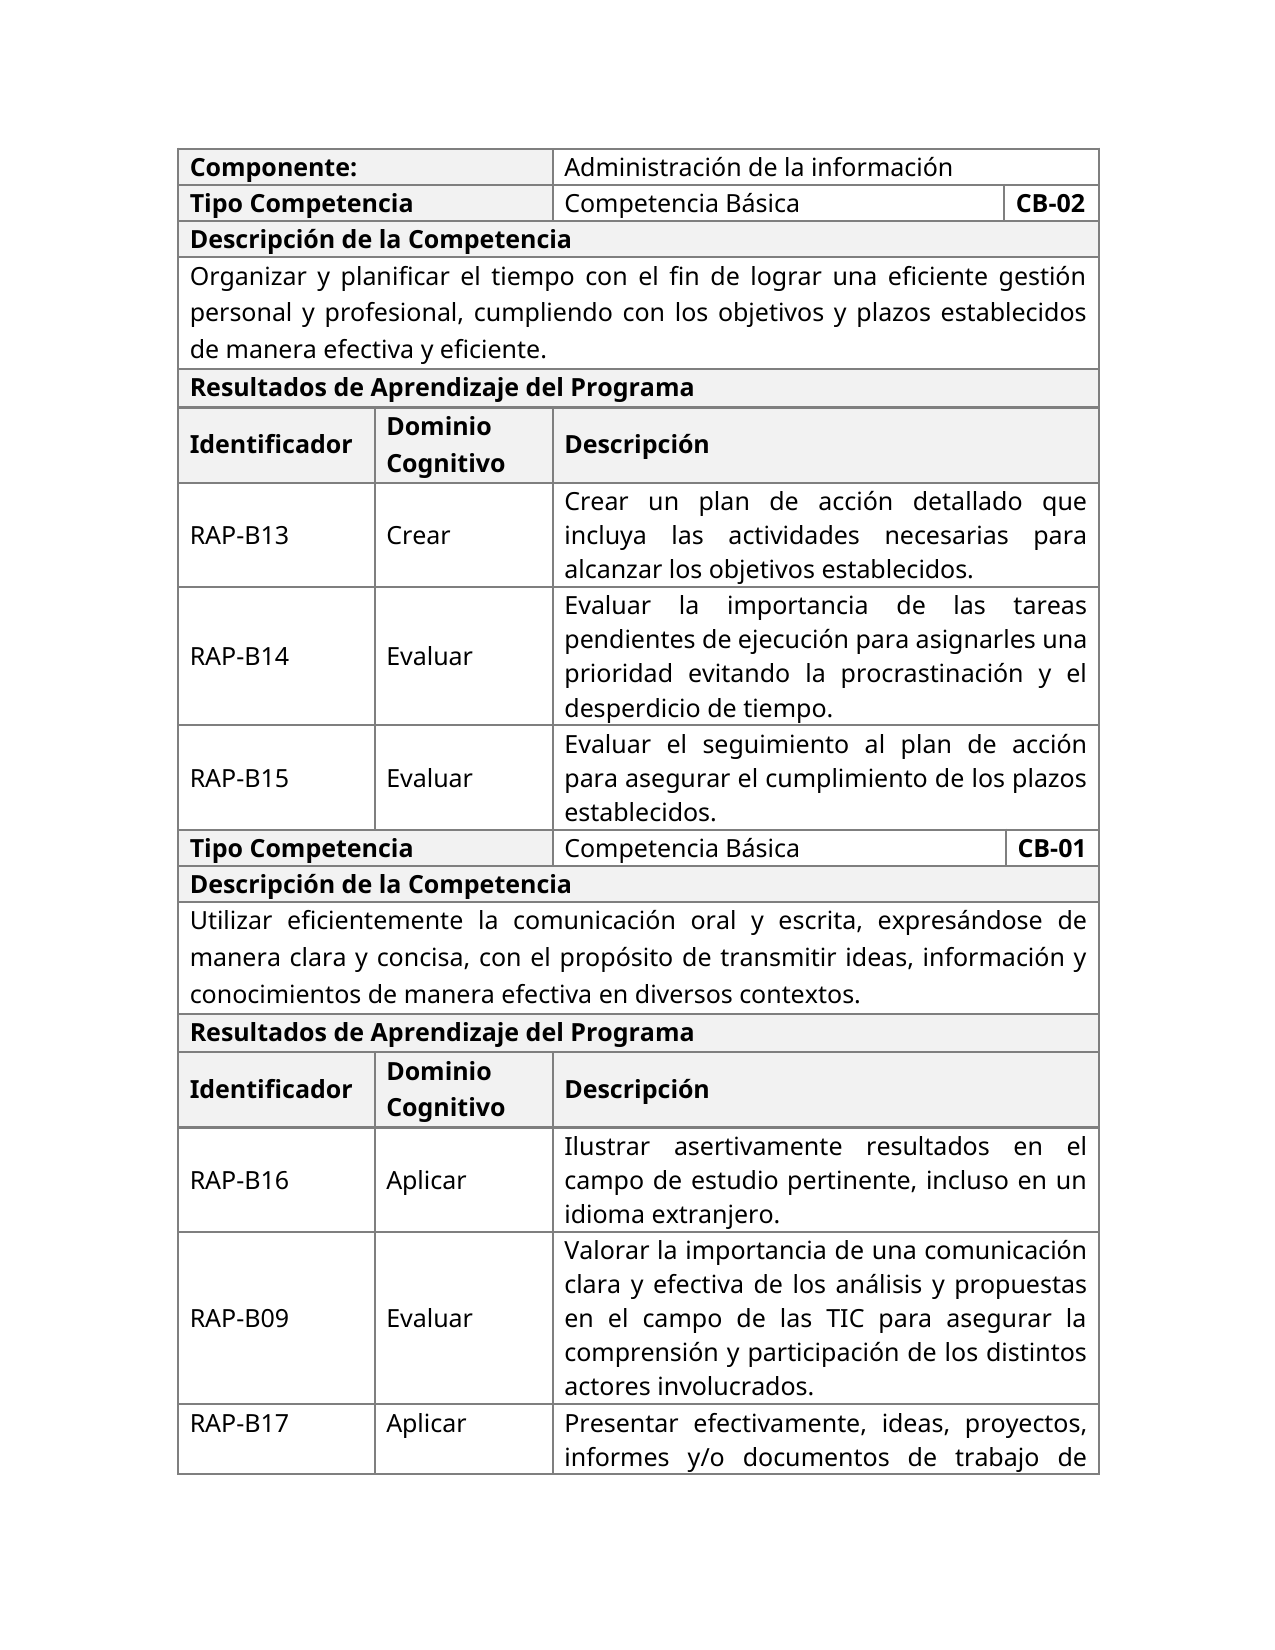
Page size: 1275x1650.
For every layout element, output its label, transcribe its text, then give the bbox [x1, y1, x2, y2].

table_cell Descripción [554, 409, 1098, 482]
table_cell Crear un plan de acción detallado que incluya las actividades necesarias para alcanzar los objetivos establecidos. [554, 484, 1098, 586]
table_cell Evaluar [376, 1233, 552, 1403]
table_cell RAP-B09 [179, 1233, 374, 1403]
table_cell Identificador [179, 1053, 374, 1126]
table_cell CB-02 [1005, 186, 1098, 220]
table_cell Aplicar [376, 1405, 552, 1473]
table_cell Aplicar [376, 1129, 552, 1231]
table_cell RAP-B14 [179, 588, 374, 724]
table_cell Competencia Básica [554, 831, 1005, 865]
table_cell Valorar la importancia de una comunicación clara y efectiva de los análisis y propuestas en el campo de las TIC para asegurar la comprensión y participación de los distintos actores involucrados. [554, 1233, 1098, 1403]
table_cell Ilustrar asertivamente resultados en el campo de estudio pertinente, incluso en un idioma extranjero. [554, 1129, 1098, 1231]
table_cell Dominio Cognitivo [376, 409, 552, 482]
table_cell CB-01 [1007, 831, 1098, 865]
table_cell Evaluar [376, 726, 552, 828]
table_cell Competencia Básica [554, 186, 1003, 220]
table_cell RAP-B15 [179, 726, 374, 828]
table_cell Crear [376, 484, 552, 586]
table_cell Organizar y planificar el tiempo con el fin de lograr una eficiente gestión personal y profesional, cumpliendo con los objetivos y plazos establecidos de manera efectiva y eficiente. [179, 258, 1098, 368]
table_cell RAP-B13 [179, 484, 374, 586]
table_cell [554, 1405, 1098, 1473]
table_cell Utilizar eficientemente la comunicación oral y escrita, expresándose de manera clara y concisa, con el propósito de transmitir ideas, información y conocimientos de manera efectiva en diversos contextos. [179, 903, 1098, 1013]
table_cell Tipo Competencia [179, 186, 552, 220]
table_cell Evaluar la importancia de las tareas pendientes de ejecución para asignarles una prioridad evitando la procrastinación y el desperdicio de tiempo. [554, 588, 1098, 724]
table_cell Dominio Cognitivo [376, 1053, 552, 1126]
table_header Administración de la información [554, 150, 1098, 184]
table_cell Resultados de Aprendizaje del Programa [179, 370, 1098, 406]
table_cell RAP-B16 [179, 1129, 374, 1231]
table_cell Evaluar el seguimiento al plan de acción para asegurar el cumplimiento de los plazos establecidos. [554, 726, 1098, 828]
table_cell RAP-B17 [179, 1405, 374, 1473]
table_cell Resultados de Aprendizaje del Programa [179, 1015, 1098, 1051]
table_cell Evaluar [376, 588, 552, 724]
table_cell Descripción de la Competencia [179, 222, 1098, 256]
table_cell Descripción de la Competencia [179, 867, 1098, 901]
table_header Componente: [179, 150, 552, 184]
table_cell Descripción [554, 1053, 1098, 1126]
table_cell Tipo Competencia [179, 831, 552, 865]
table_cell Identificador [179, 409, 374, 482]
